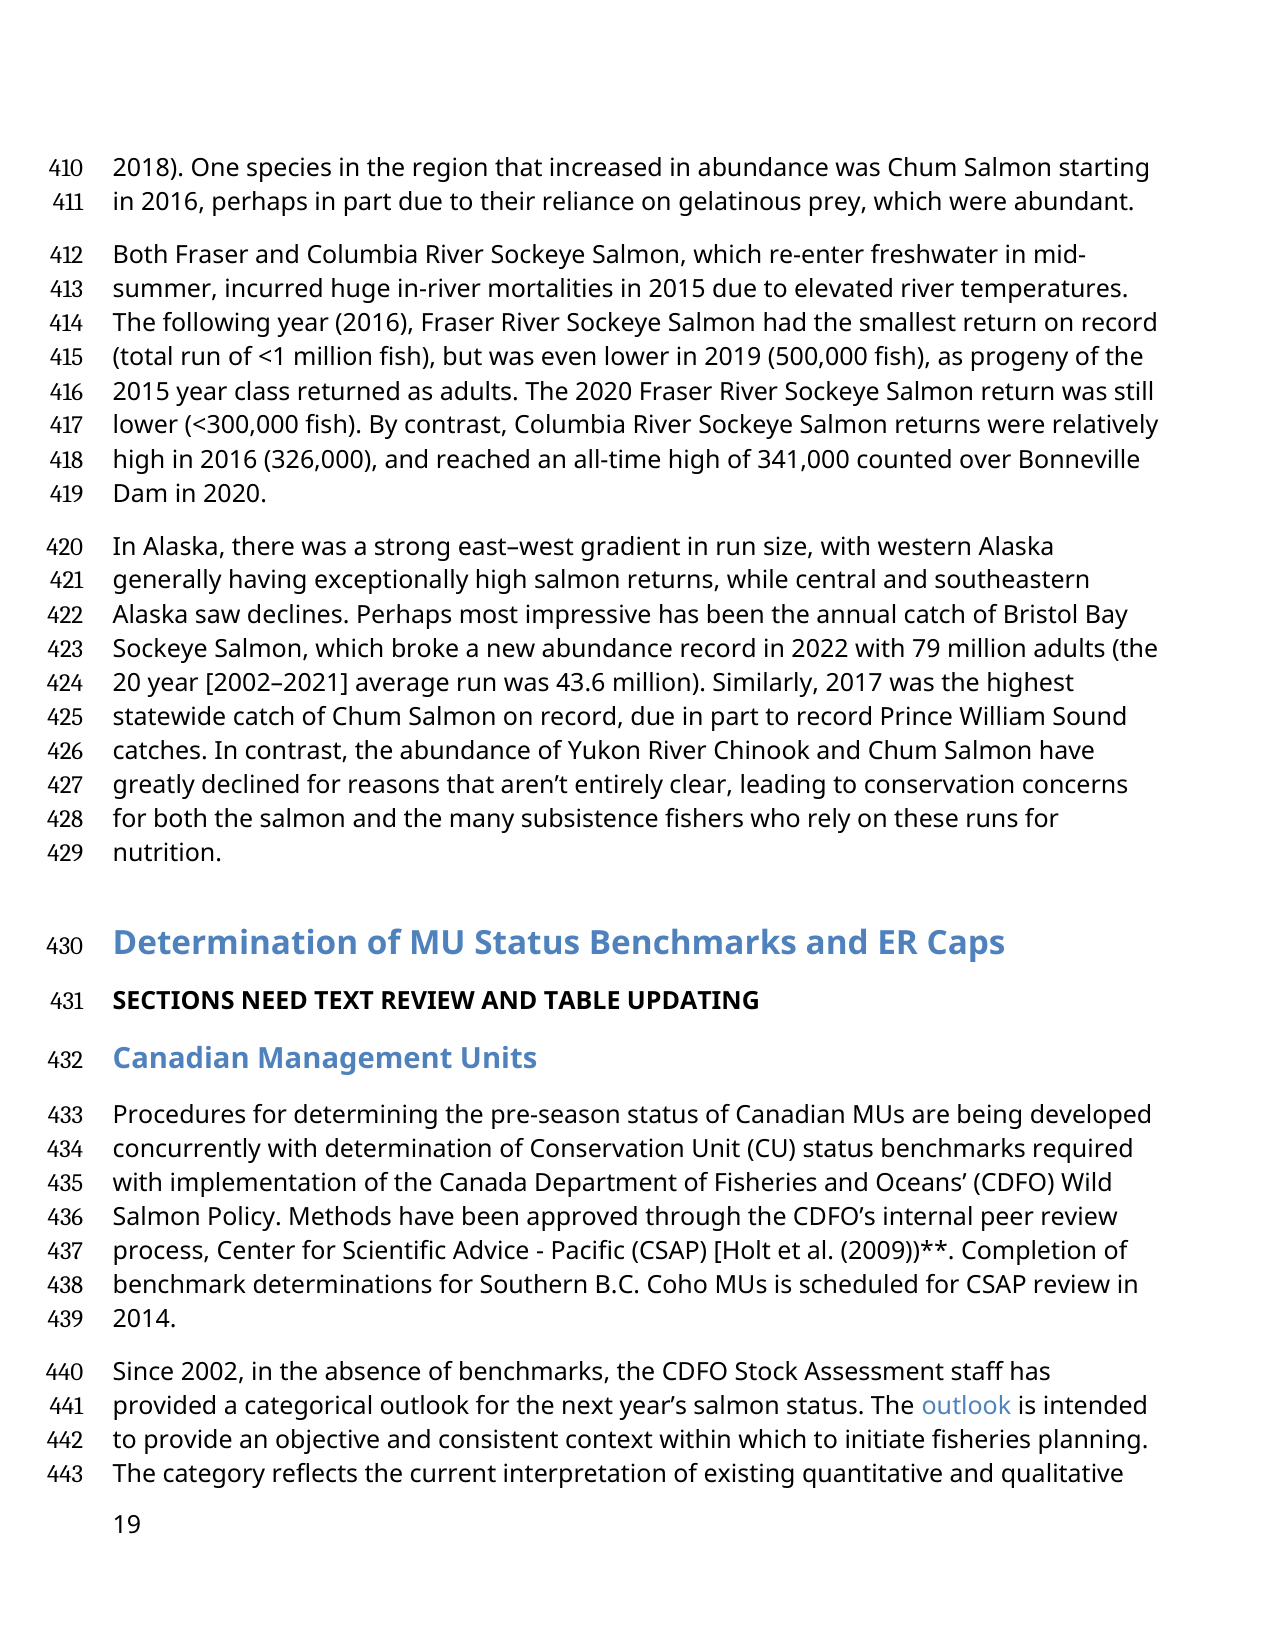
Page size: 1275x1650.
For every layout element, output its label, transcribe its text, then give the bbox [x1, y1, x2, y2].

text In Alaska, there was a strong east–west gradient in run size, with western Alaska generally having exceptionally high salmon returns, while central and southeastern Alaska saw declines. Perhaps most impressive has been the annual catch of Bristol Bay Sockeye Salmon, which broke a new abundance record in 2022 with 79 million adults (the 20 year [2002–2021] average run was 43.6 million). Similarly, 2017 was the highest statewide catch of Chum Salmon on record, due in part to record Prince William Sound catches. In contrast, the abundance of Yukon River Chinook and Chum Salmon have greatly declined for reasons that aren’t entirely clear, leading to conservation concerns for both the salmon and the many subsistence fishers who rely on these runs for nutrition. [112, 528, 1162, 869]
subtitle Canadian Management Units [112, 1038, 1162, 1077]
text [112, 150, 1162, 218]
text Procedures for determining the pre-season status of Canadian MUs are being developed concurrently with determination of Conservation Unit (CU) status benchmarks required with implementation of the Canada Department of Fisheries and Oceans’ (CDFO) Wild Salmon Policy. Methods have been approved through the CDFO’s internal peer review process, Center for Scientific Advice - Pacific (CSAP) [Holt et al. (2009))**. Completion of benchmark determinations for Southern B.C. Coho MUs is scheduled for CSAP review in 2014. [112, 1096, 1162, 1335]
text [112, 1353, 1162, 1490]
text SECTIONS NEED TEXT REVIEW AND TABLE UPDATING [112, 983, 1162, 1017]
subtitle Determination of MU Status Benchmarks and ER Caps [112, 919, 1162, 964]
text Both Fraser and Columbia River Sockeye Salmon, which re-enter freshwater in mid-summer, incurred huge in-river mortalities in 2015 due to elevated river temperatures. The following year (2016), Fraser River Sockeye Salmon had the smallest return on record (total run of <1 million fish), but was even lower in 2019 (500,000 fish), as progeny of the 2015 year class returned as adults. The 2020 Fraser River Sockeye Salmon return was still lower (<300,000 fish). By contrast, Columbia River Sockeye Salmon returns were relatively high in 2016 (326,000), and reached an all-time high of 341,000 counted over Bonneville Dam in 2020. [112, 237, 1162, 509]
